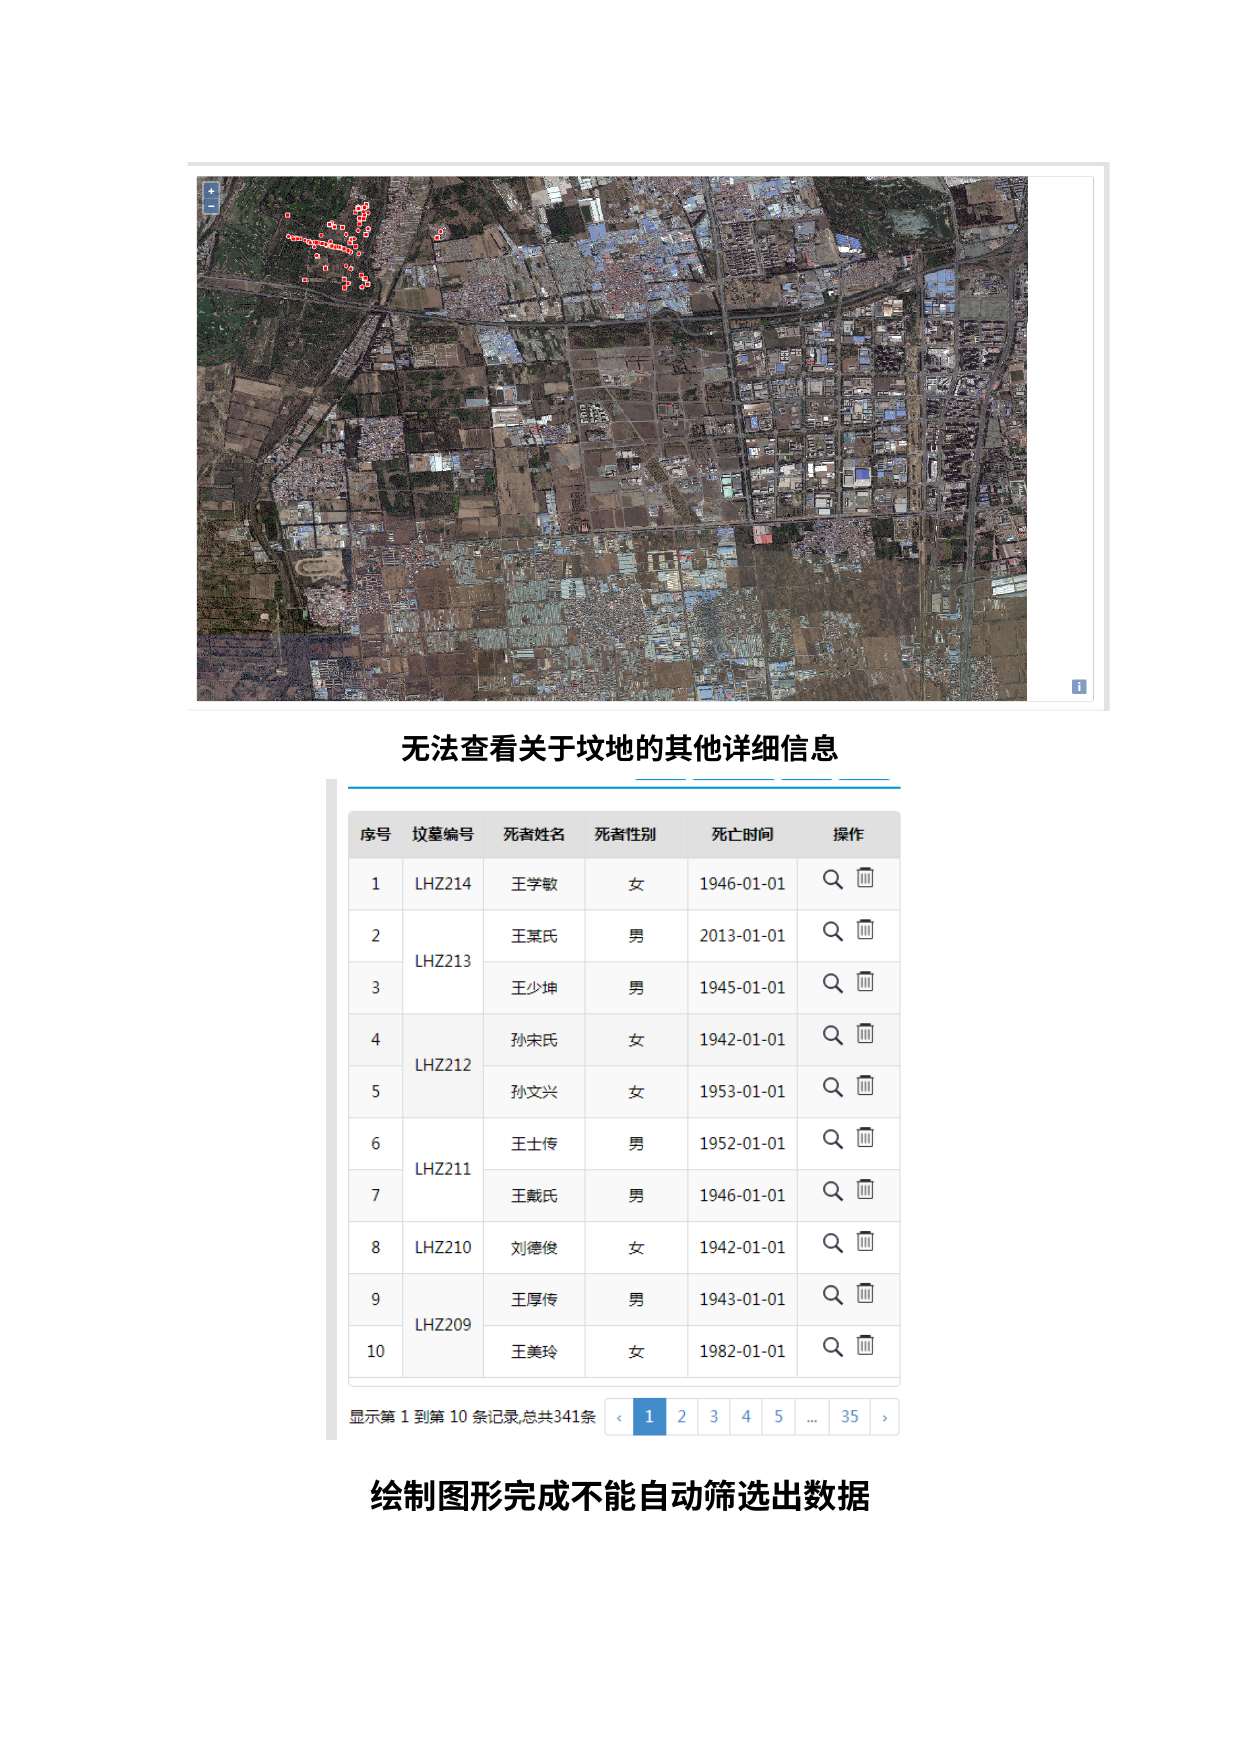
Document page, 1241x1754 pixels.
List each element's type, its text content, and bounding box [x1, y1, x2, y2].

text 无法查看关于坟地的其他详细信息 [187, 714, 1053, 779]
text 绘制图形完成不能自动筛选出数据 [187, 1462, 1053, 1527]
picture [187, 162, 1110, 711]
picture [326, 779, 915, 1440]
